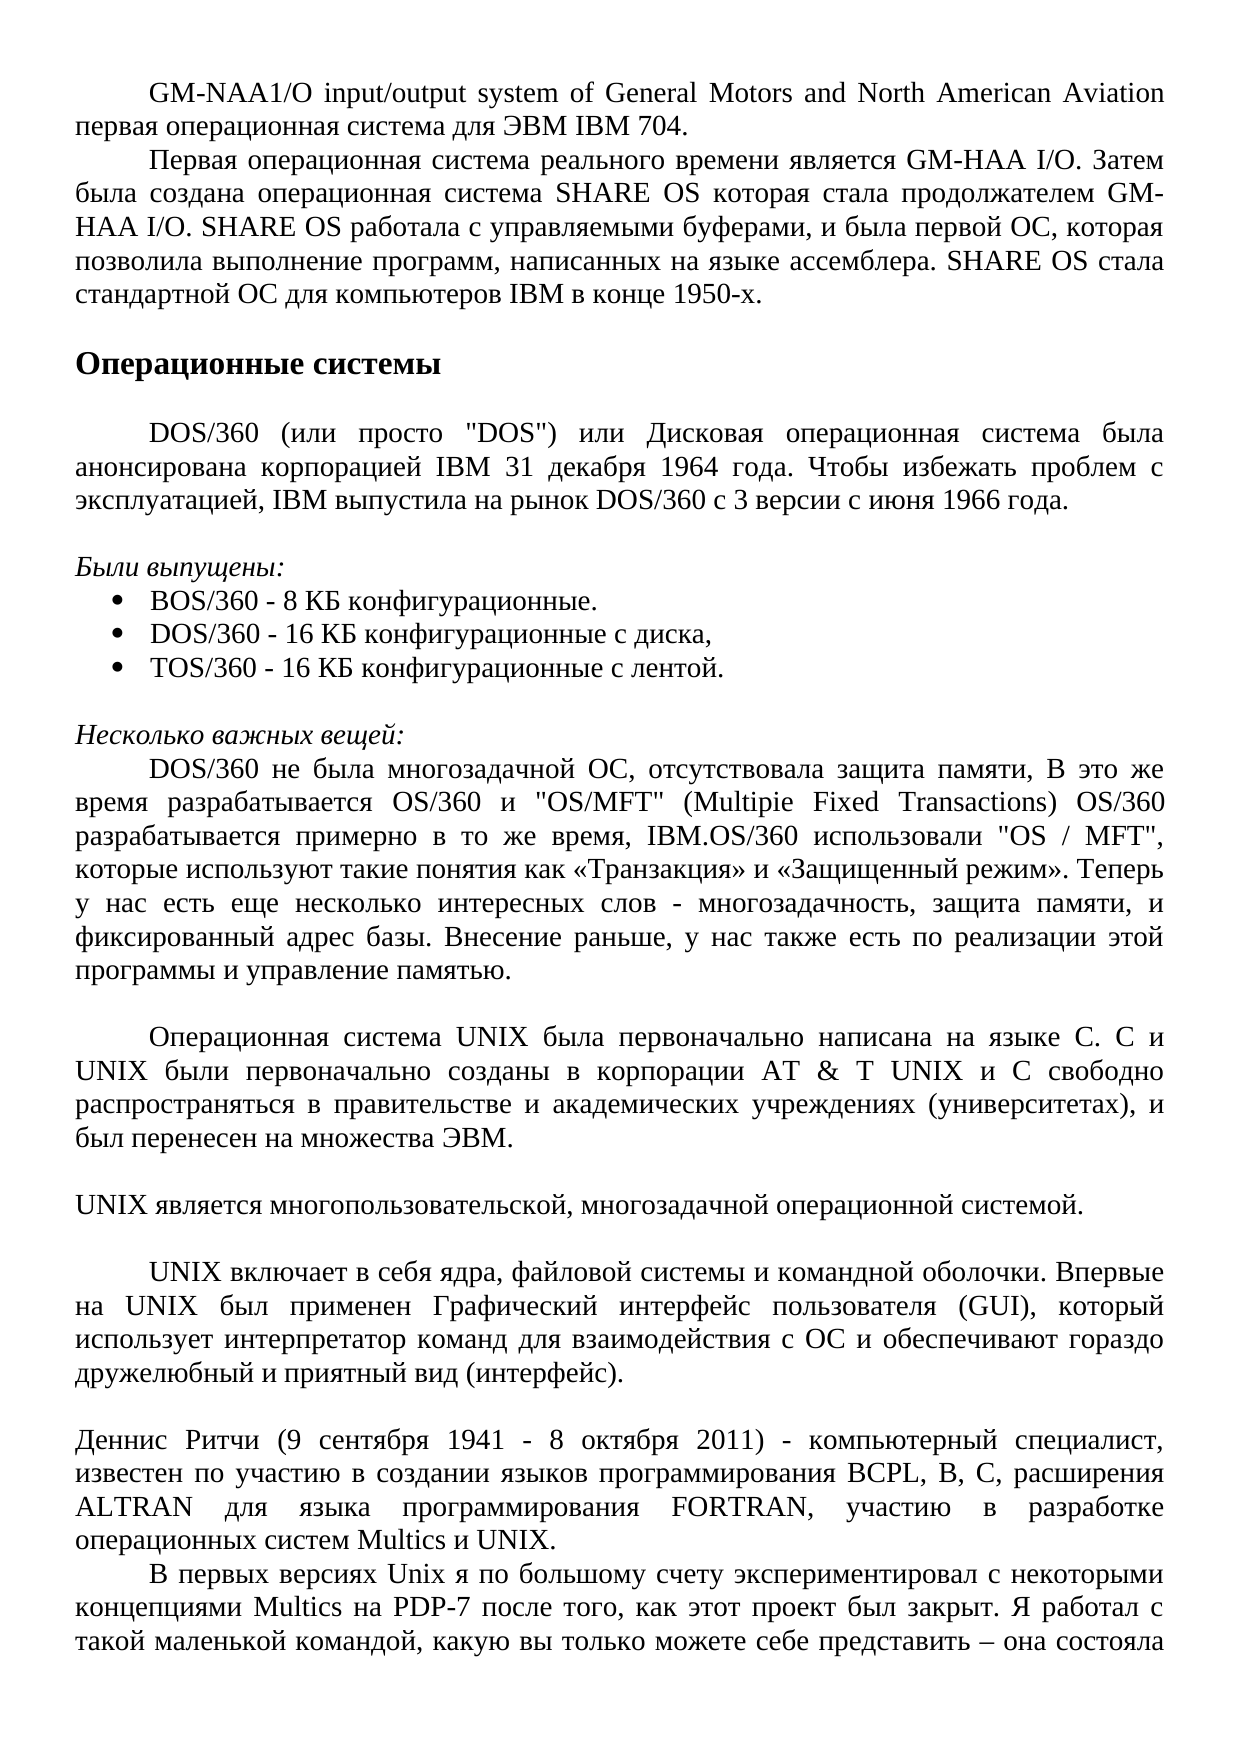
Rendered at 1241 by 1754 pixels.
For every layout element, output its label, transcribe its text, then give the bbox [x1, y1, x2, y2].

text Деннис Ритчи (9 сентября 1941 - 8 октября 2011) - компьютерный специалист, известен по участию в создании языков программирования BCPL, В, С, расширения ALTRAN для языка программирования FORTRAN, участию в разработке операционных систем Multics и UNIX. [75, 1422, 1165, 1556]
list DOS/360 - 16 КБ конфигурационные с диска, [112, 617, 1165, 650]
list BOS/360 - 8 КБ конфигурационные. [112, 583, 1165, 617]
text UNIX включает в себя ядра, файловой системы и командной оболочки. Впервые на UNIX был применен Графический интерфейс пользователя (GUI), который использует интерпретатор команд для взаимодействия с ОС и обеспечивают гораздо дружелюбный и приятный вид (интерфейс). [75, 1254, 1165, 1388]
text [75, 1556, 1165, 1657]
text GM-NAA1/O input/output system of General Motors and North American Aviation первая операционная система для ЭВМ IBM 704. [75, 75, 1165, 142]
text DOS/360 не была многозадачной OС, отсутствовала защита памяти, В это же время разрабатывается OS/360 и "OS/MFT" (Multipie Fixed Transactions) OS/360 разрабатывается примерно в то же время, IBM.OS/360 использовали "OS / MFT", которые используют такие понятия как «Транзакция» и «Защищенный режим». Теперь у нас есть еще несколько интересных слов - многозадачность, защита памяти, и фиксированный адрес базы. Внесение раньше, у нас также есть по реализации этой программы и управление памятью. [75, 751, 1165, 986]
text Первая операционная система реального времени является GM-HAA I/O. Затем была создана операционная система SHARE OS которая стала продолжателем GM-HAA I/O. SHARE OS работала с управляемыми буферами, и была первой OC, которая позволила выполнение программ, написанных на языке ассемблера. SHARE OS стала стандартной ОС для компьютеров IBM в конце 1950-х. [75, 142, 1165, 310]
text Операционная система UNIX была первоначально написана на языке С. С и UNIX были первоначально созданы в корпорации АT & T UNIX и С свободно распространяться в правительстве и академических учреждениях (университетах), и был перенесен на множества ЭВМ. [75, 1019, 1165, 1153]
text Были выпущены: [75, 549, 1165, 583]
text DOS/360 (или просто "DOS") или Дисковая операционная система была анонсирована корпорацией IBM 31 декабря 1964 года. Чтобы избежать проблем с эксплуатацией, IBM выпустила на рынок DOS/360 с 3 версии с июня 1966 года. [75, 415, 1165, 516]
list TOS/360 - 16 КБ конфигурационные с лентой. [112, 650, 1165, 684]
text Операционные системы [75, 343, 1165, 382]
text UNIX является многопользовательской, многозадачной операционной системой. [75, 1187, 1165, 1221]
text Несколько важных вещей: [75, 717, 1165, 751]
